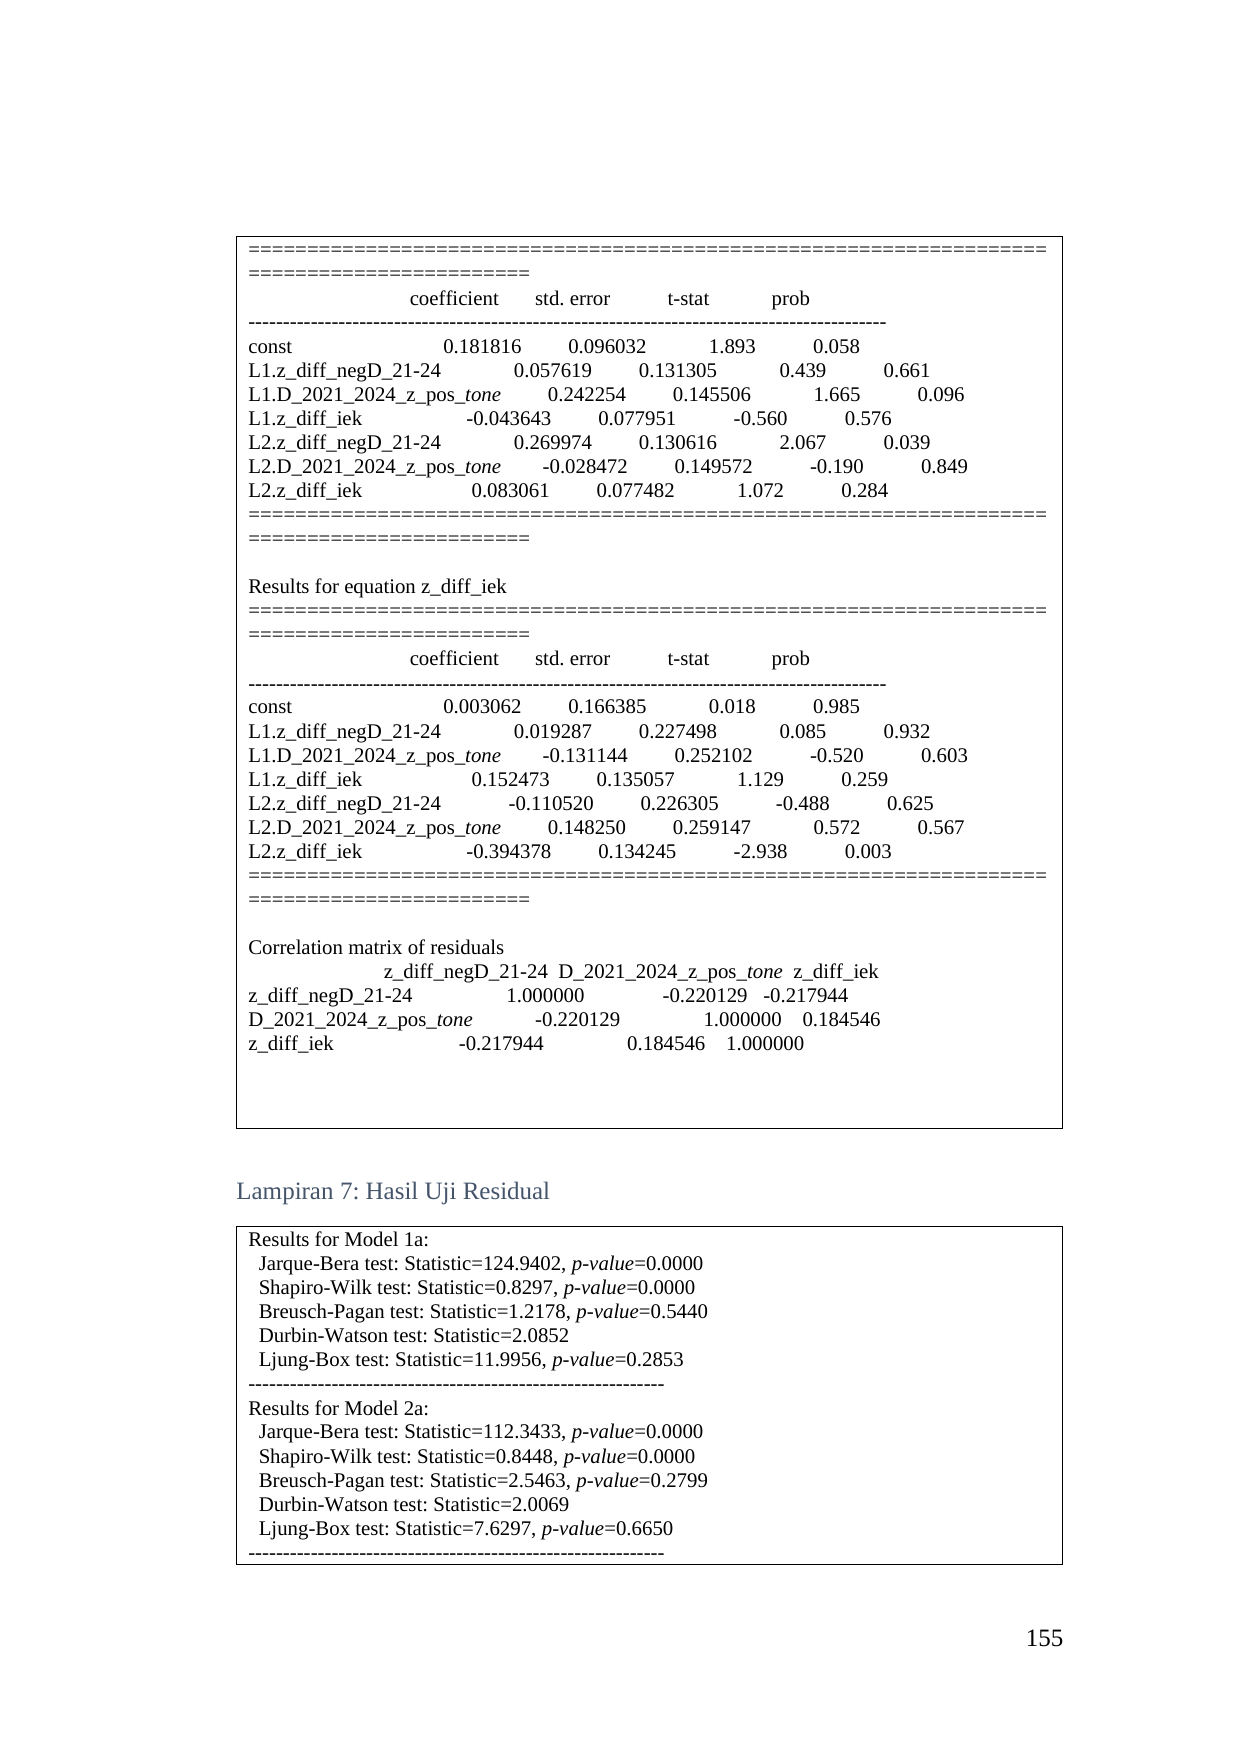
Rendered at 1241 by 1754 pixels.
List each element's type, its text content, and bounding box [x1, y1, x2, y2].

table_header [237, 1227, 1062, 1564]
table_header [237, 237, 1062, 1128]
text Lampiran 7: Hasil Uji Residual [236, 1176, 1063, 1205]
